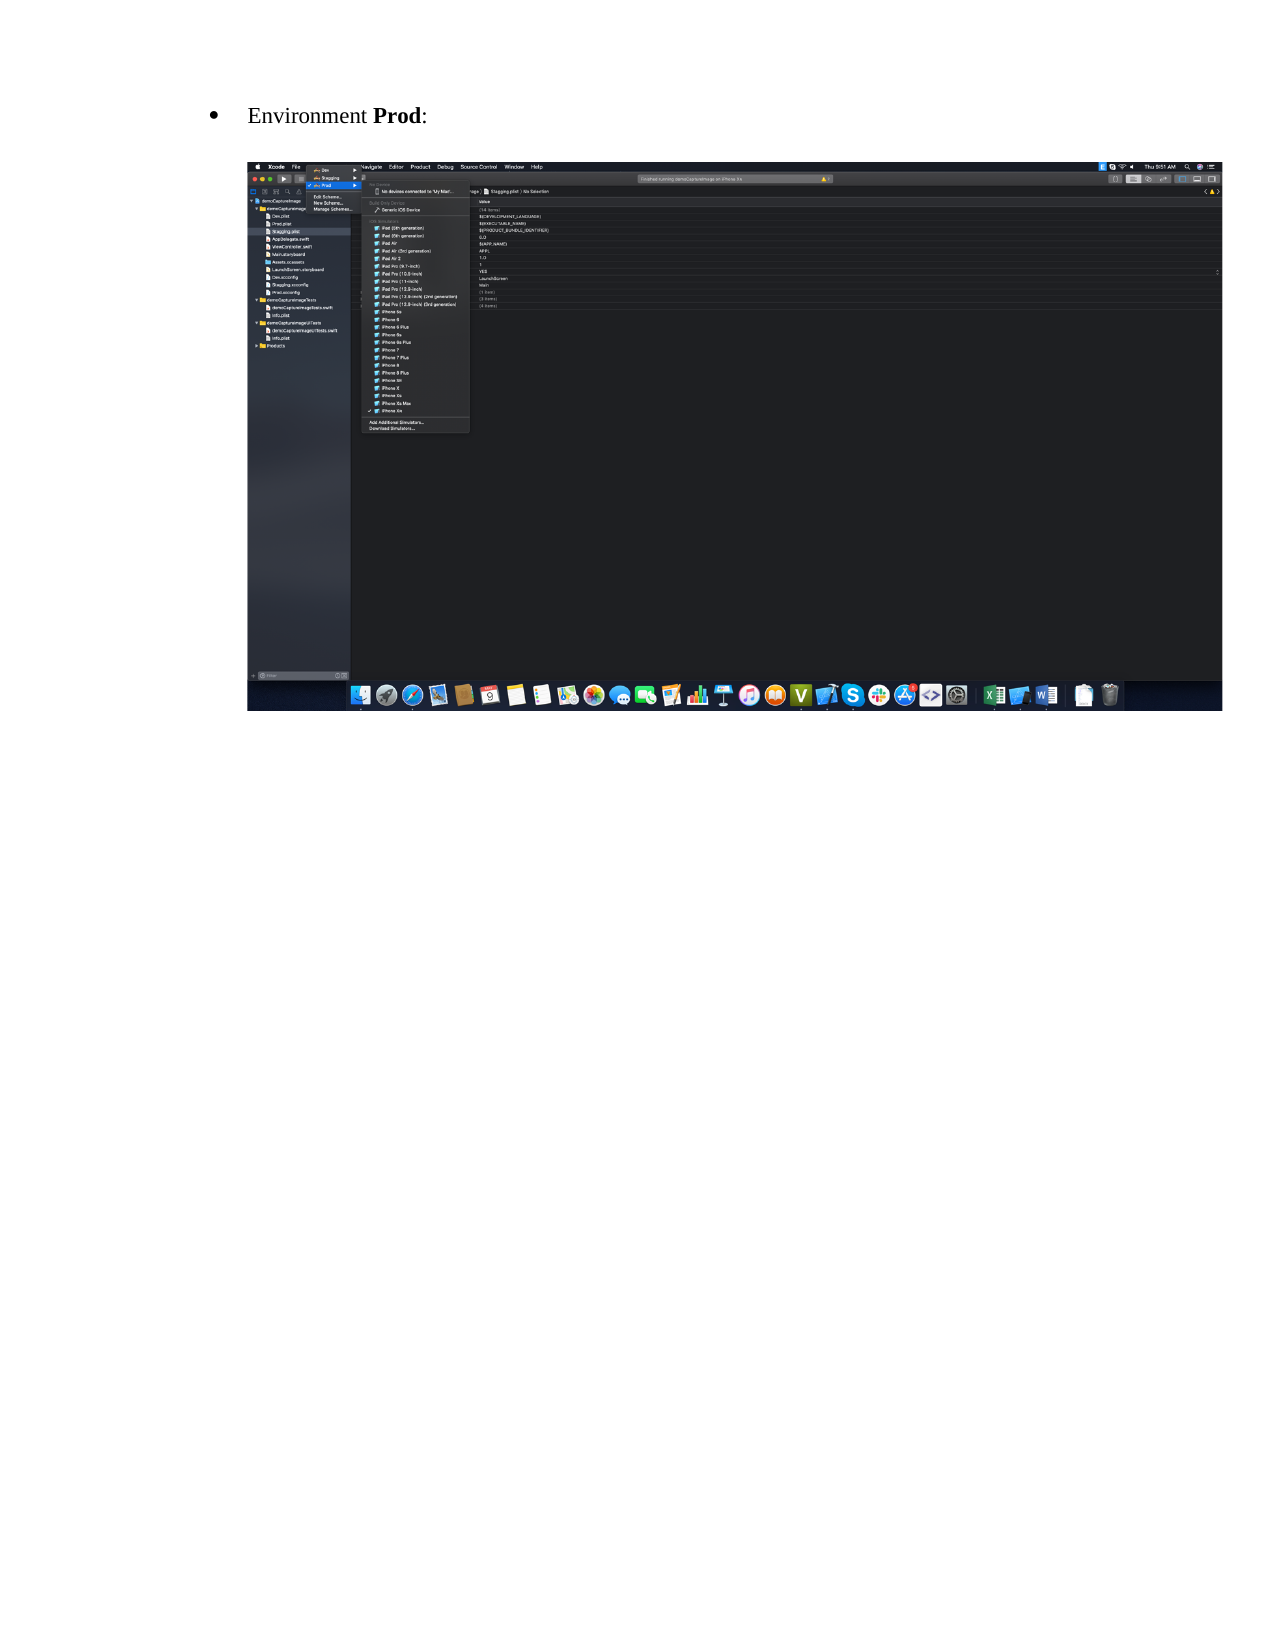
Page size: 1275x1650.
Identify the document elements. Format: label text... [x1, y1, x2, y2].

list Environment Prod: [210, 102, 1125, 128]
picture [247, 162, 1223, 711]
